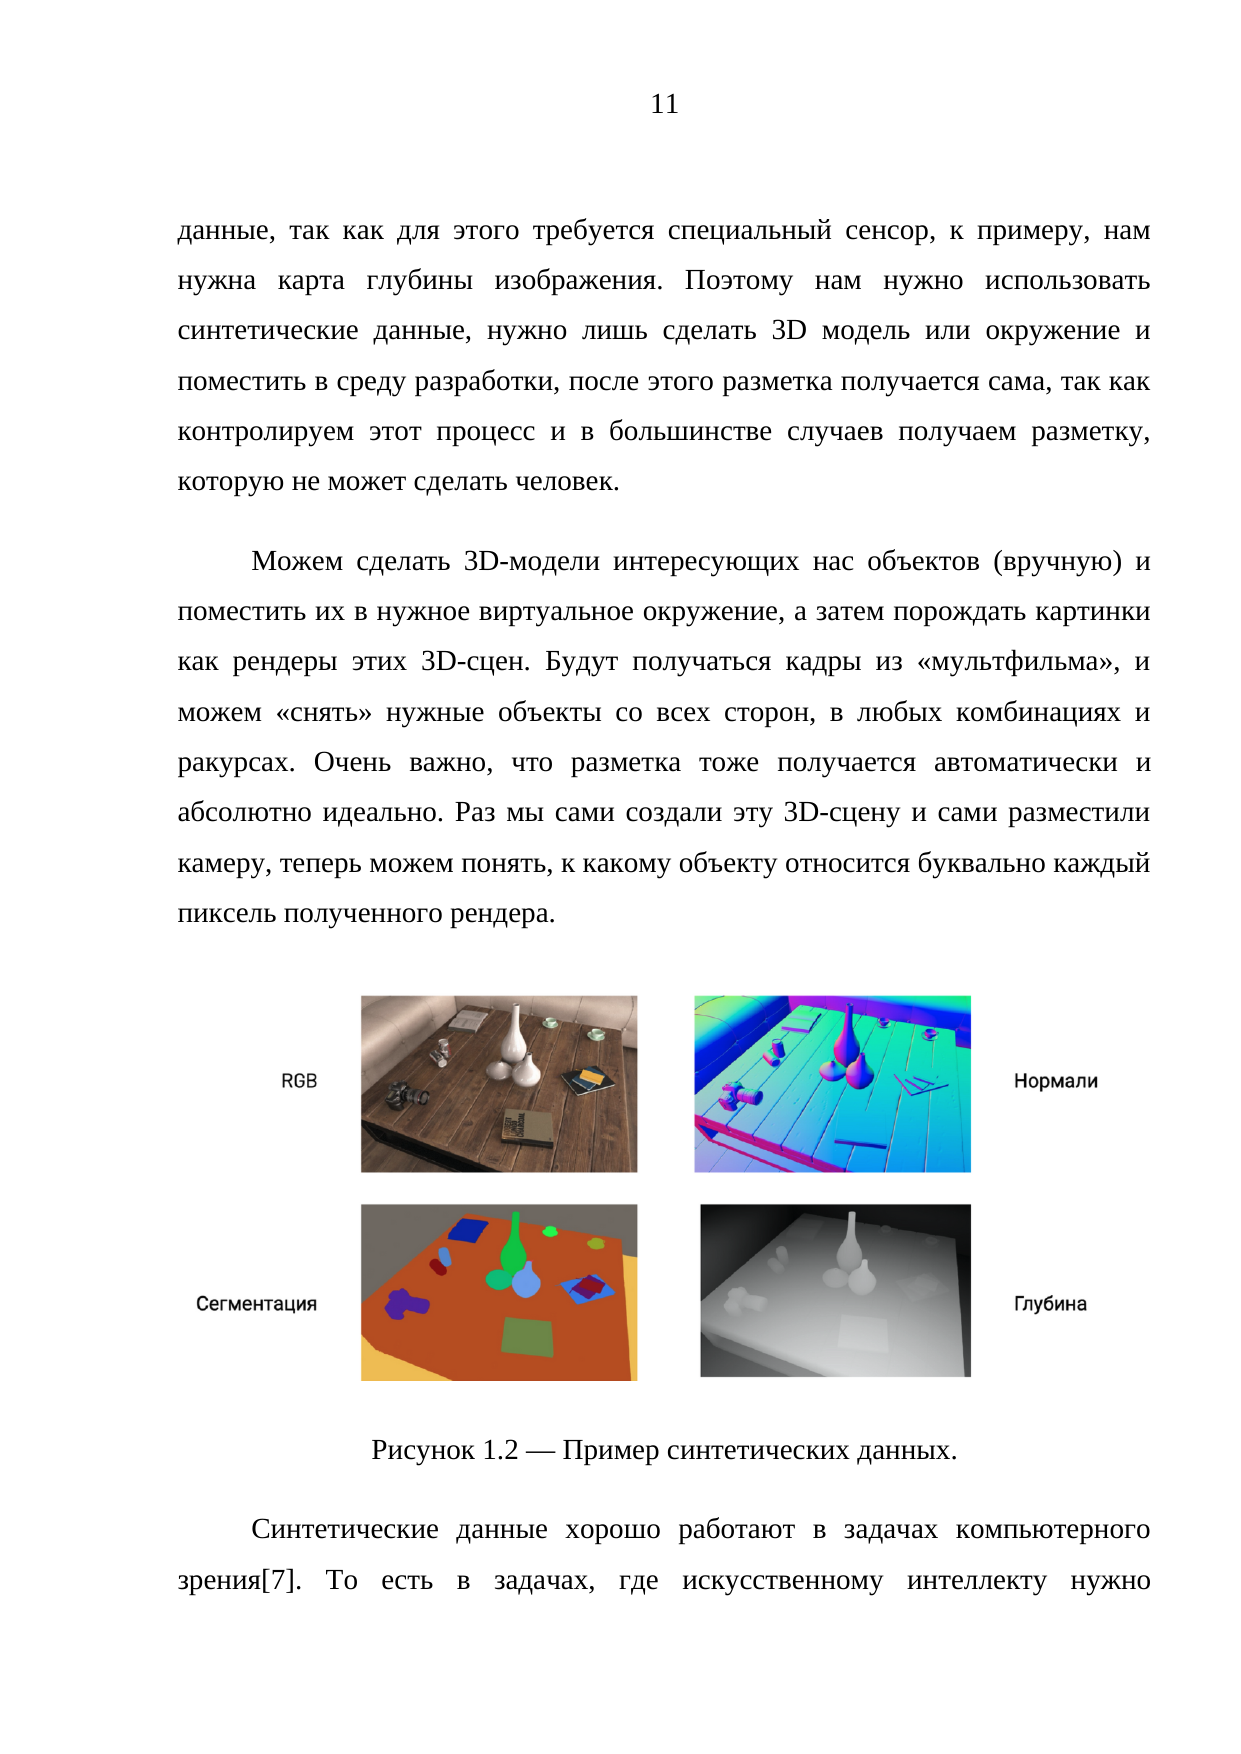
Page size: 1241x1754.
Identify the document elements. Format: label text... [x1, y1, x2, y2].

text Рисунок 1.2 — Пример синтетических данных. [177, 1432, 1152, 1466]
picture [177, 974, 1152, 1387]
text Можем сделать 3D-модели интересующих нас объектов (вручную) и поместить их в нужное виртуальное окружение, а затем порождать картинки как рендеры этих 3D-сцен. Будут получаться кадры из «мультфильма», и можем «снять» нужные объекты со всех сторон, в любых комбинациях и ракурсах. Очень важно, что разметка тоже получается автоматически и абсолютно идеально. Раз мы сами создали эту 3D-сцену и сами разместили камеру, теперь можем понять, к какому объекту относится буквально каждый пиксель полученного рендера. [177, 543, 1152, 928]
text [177, 1512, 1152, 1596]
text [177, 212, 1152, 497]
